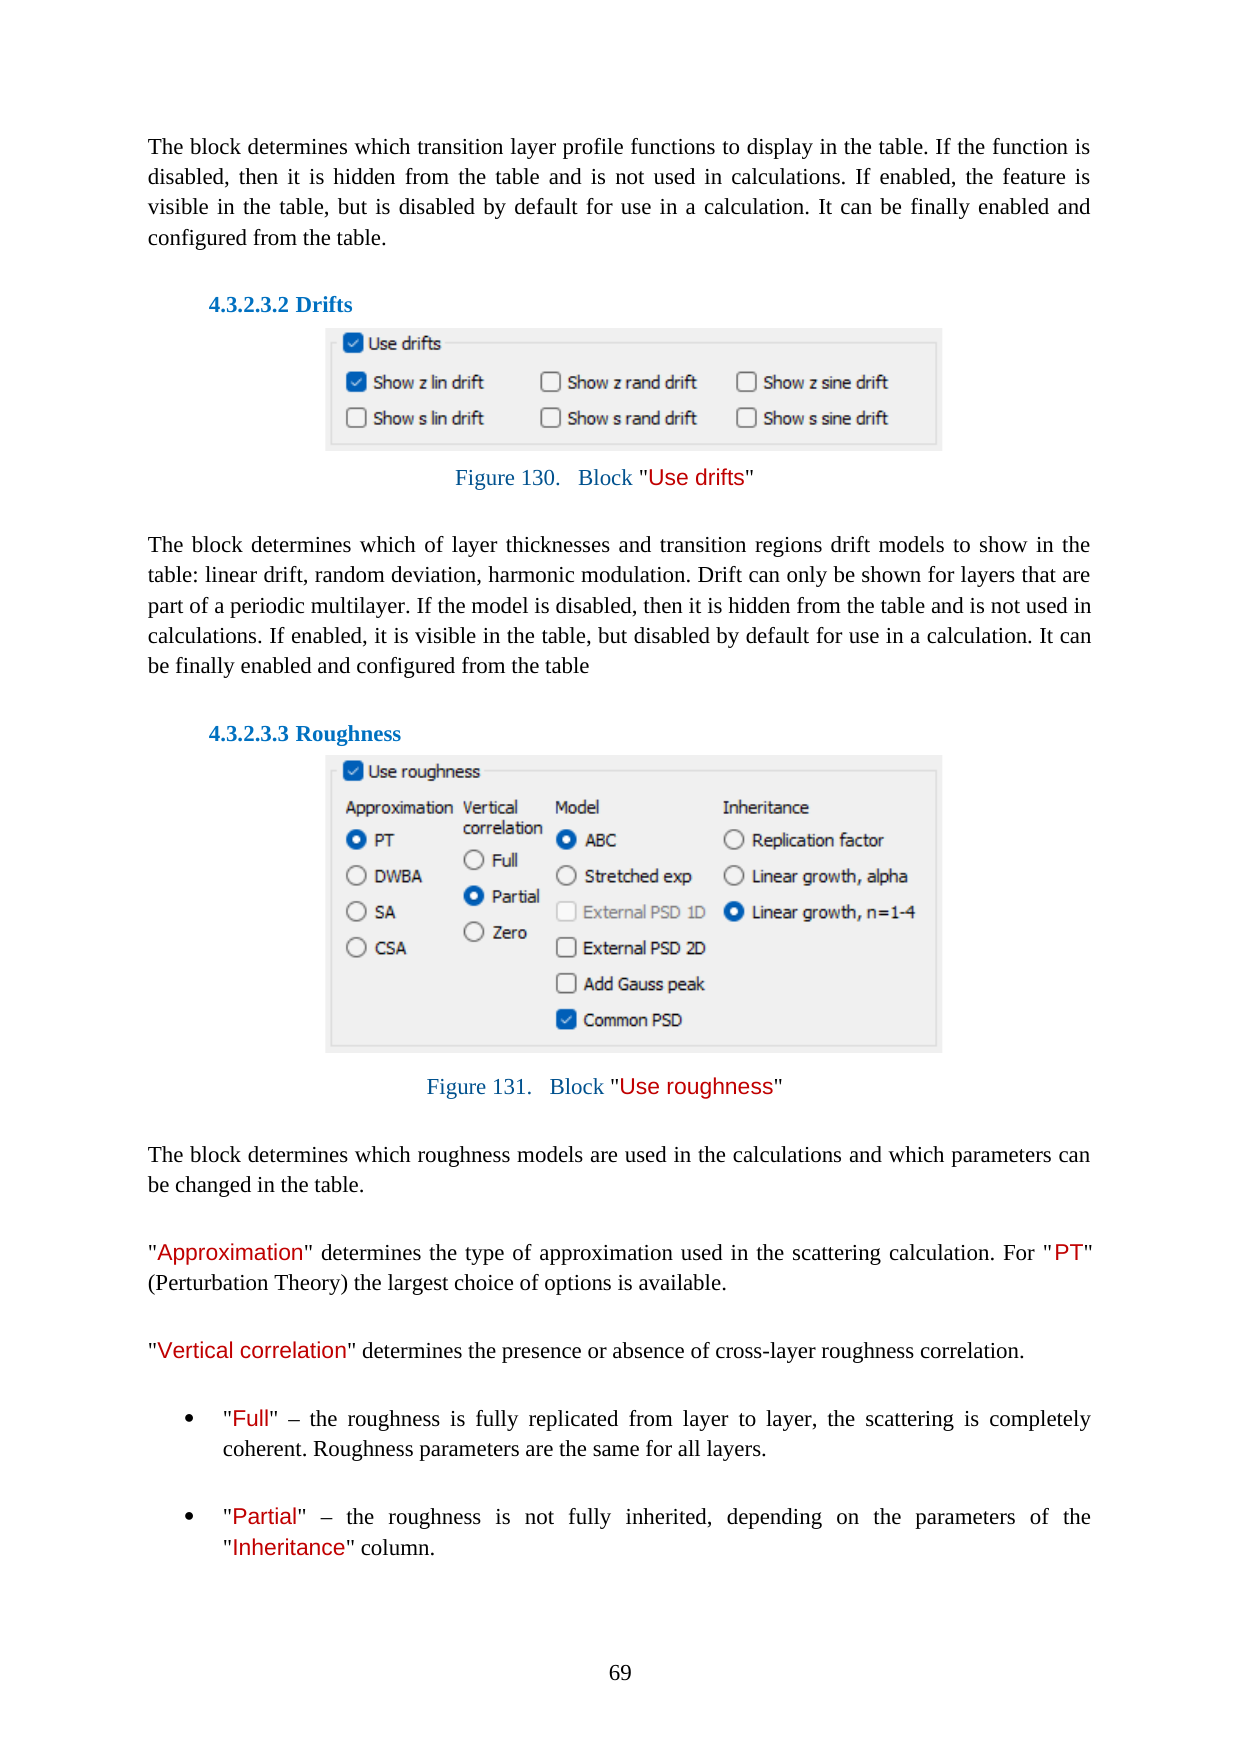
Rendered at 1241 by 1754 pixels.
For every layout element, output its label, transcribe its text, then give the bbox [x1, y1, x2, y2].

text The block determines which roughness models are used in the calculations and which parameters can be changed in the table. [148, 1141, 1093, 1198]
text "Approximation" determines the type of approximation used in the scattering calculation. For "PT" (Perturbation Theory) the largest choice of options is available. [148, 1239, 1093, 1296]
text The block determines which of layer thicknesses and transition regions drift models to show in the table: linear drift, random deviation, harmonic modulation. Drift can only be shown for layers that are part of a periodic multilayer. If the model is disabled, then it is hidden from the table and is not used in calculations. If enabled, it is visible in the table, but disabled by default for use in a calculation. It can be finally enabled and configured from the table [148, 531, 1093, 678]
picture [325, 328, 943, 451]
subtitle Drifts [209, 291, 1093, 318]
text The block determines which transition layer profile functions to display in the table. If the function is disabled, then it is hidden from the table and is not used in calculations. If enabled, the feature is visible in the table, but is disabled by default for use in a calculation. It can be finally enabled and configured from the table. [148, 133, 1093, 250]
picture [325, 755, 943, 1053]
list "Partial" – the roughness is not fully inherited, depending on the parameters of the "Inheritance" column. [185, 1503, 1093, 1560]
text "Vertical correlation" determines the presence or absence of cross-layer roughness correlation. [148, 1337, 1093, 1364]
list "Full" – the roughness is fully replicated from layer to layer, the scattering is completely coherent. Roughness parameters are the same for all layers. [185, 1405, 1093, 1462]
subtitle Roughness [209, 720, 1093, 746]
